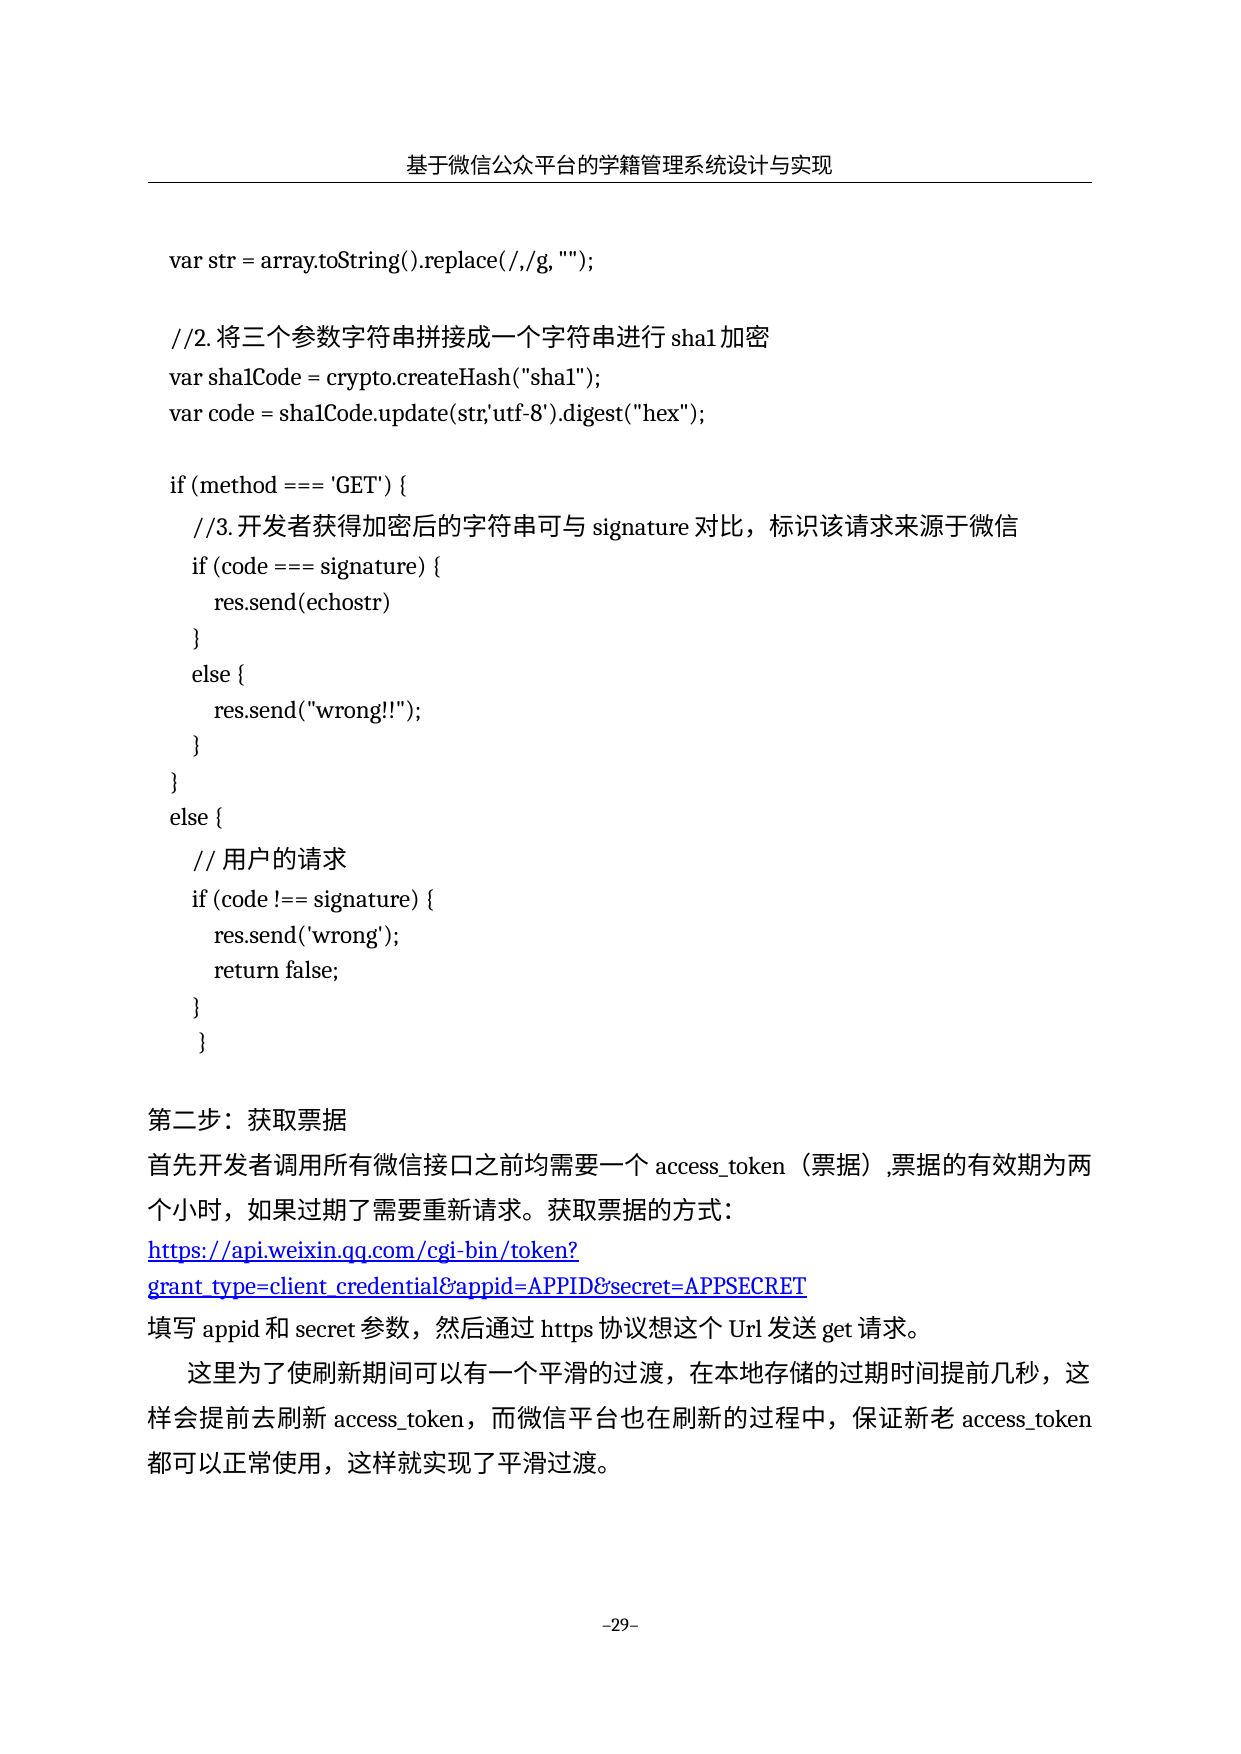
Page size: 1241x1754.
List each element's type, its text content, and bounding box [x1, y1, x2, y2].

text var str = array.toString().replace(/,/g, ""); [148, 246, 1092, 274]
text 填写appid和secret参数，然后通过https协议想这个Url发送get请求。 [148, 1308, 1092, 1344]
text // 用户的请求 [148, 839, 1092, 876]
text var sha1Code = crypto.createHash("sha1"); [148, 363, 1092, 391]
text else { [148, 803, 1092, 832]
text if (method === 'GET') { [148, 471, 1092, 499]
text 首先开发者调用所有微信接口之前均需要一个access_token（票据）,票据的有效期为两个小时，如果过期了需要重新请求。获取票据的方式： [148, 1146, 1092, 1227]
text res.send("wrong!!"); [148, 696, 1092, 724]
text return false; [148, 956, 1092, 985]
text } [148, 992, 1092, 1021]
text } [148, 767, 1092, 796]
text if (code !== signature) { [148, 884, 1092, 913]
text 第二步：获取票据 [148, 1100, 1092, 1136]
text res.send(echostr) [148, 588, 1092, 616]
text //3. 开发者获得加密后的字符串可与signature对比，标识该请求来源于微信 [148, 506, 1092, 543]
text //2. 将三个参数字符串拼接成一个字符串进行sha1加密 [148, 317, 1092, 354]
text res.send('wrong'); [148, 921, 1092, 949]
text if (code === signature) { [148, 552, 1092, 581]
text } [148, 624, 1092, 652]
text } [148, 731, 1092, 760]
text https://api.weixin.qq.com/cgi-bin/token?grant_type=client_credential&appid=APPID&secret=APPSECRET [148, 1236, 1092, 1301]
text else { [148, 659, 1092, 688]
text 这里为了使刷新期间可以有一个平滑的过渡，在本地存储的过期时间提前几秒，这样会提前去刷新access_token，而微信平台也在刷新的过程中，保证新老access_token都可以正常使用，这样就实现了平滑过渡。 [148, 1353, 1092, 1480]
text var code = sha1Code.update(str,'utf-8').digest("hex"); [148, 399, 1092, 427]
text } [148, 1028, 1092, 1057]
